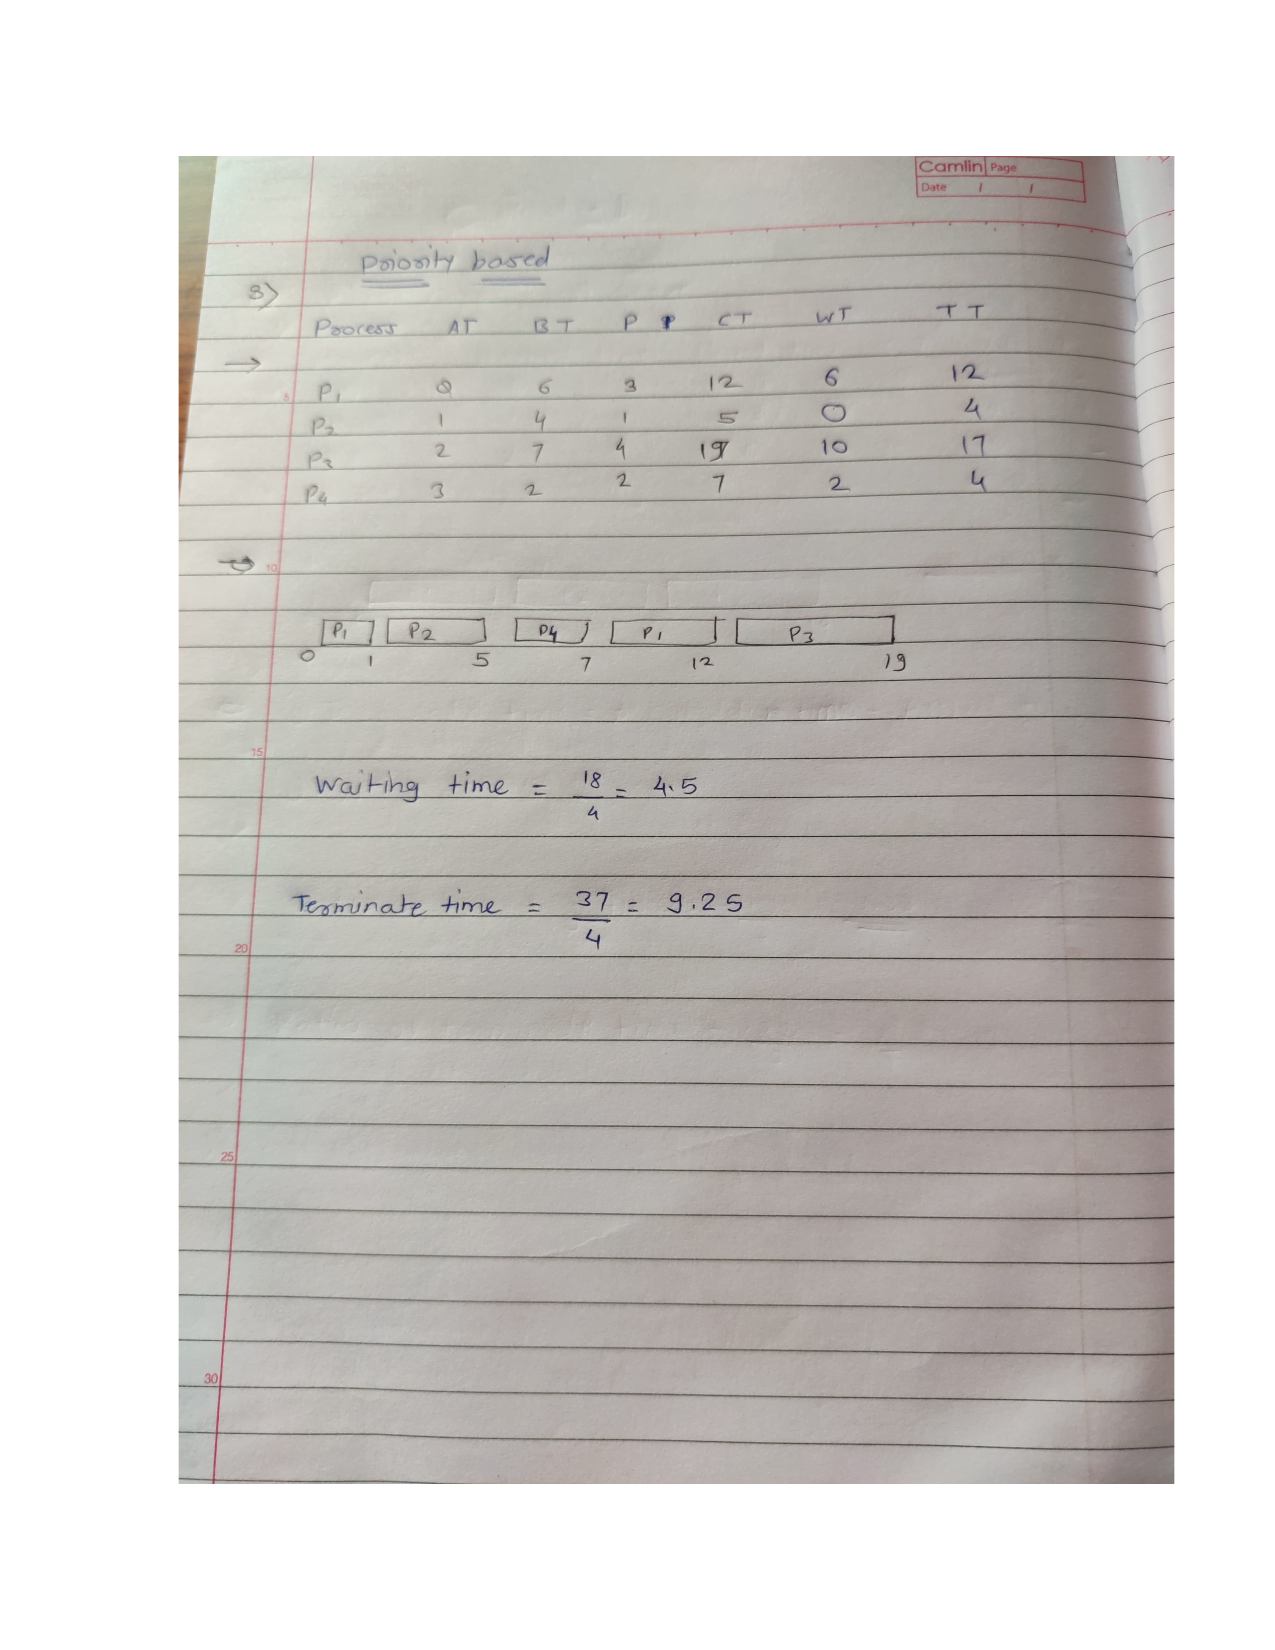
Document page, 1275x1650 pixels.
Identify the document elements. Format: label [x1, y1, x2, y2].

picture [178, 156, 1175, 1484]
